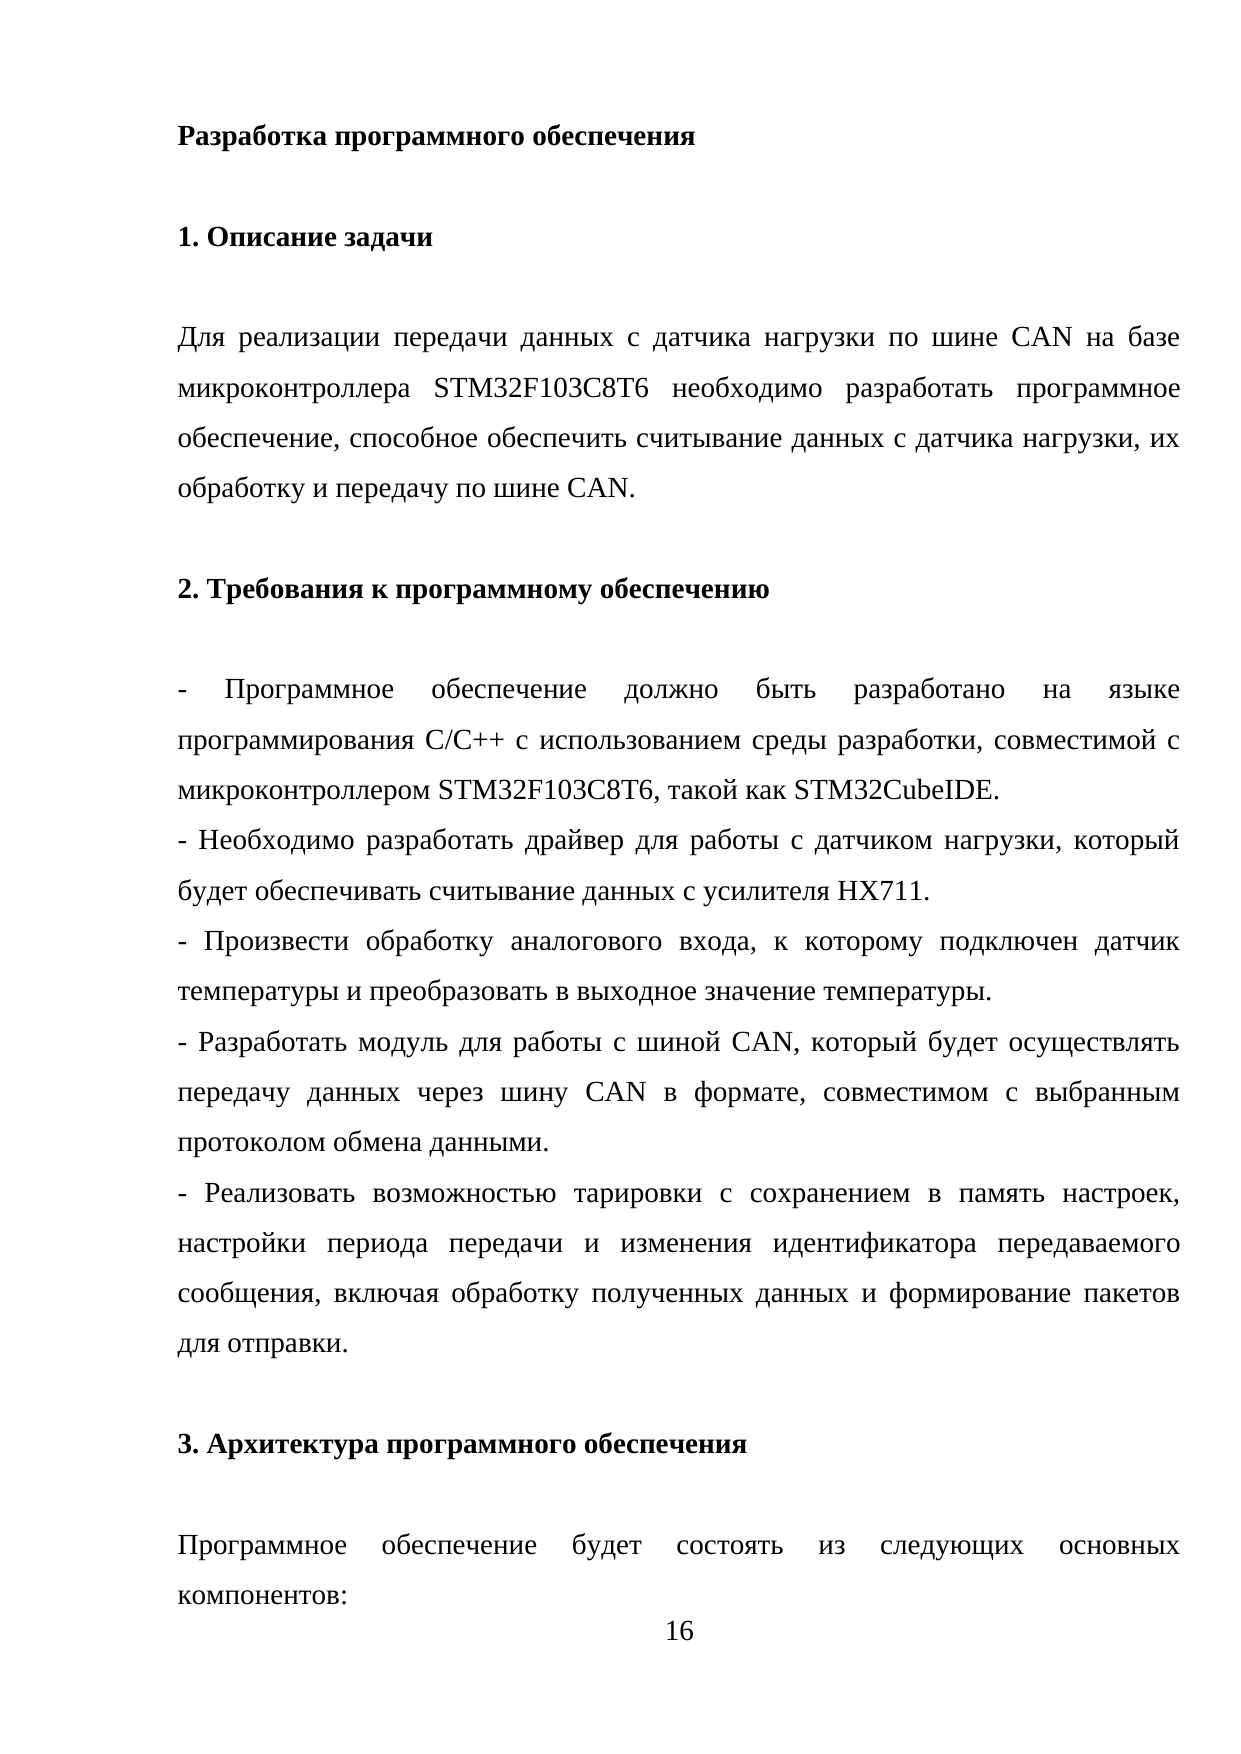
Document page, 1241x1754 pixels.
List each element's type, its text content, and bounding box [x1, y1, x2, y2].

text - Произвести обработку аналогового входа, к которому подключен датчик температуры и преобразовать в выходное значение температуры. [177, 923, 1181, 1007]
text Для реализации передачи данных с датчика нагрузки по шине CAN на базе микроконтроллера STM32F103C8T6 необходимо разработать программное обеспечение, способное обеспечить считывание данных с датчика нагрузки, их обработку и передачу по шине CAN. [177, 319, 1181, 504]
text - Необходимо разработать драйвер для работы с датчиком нагрузки, который будет обеспечивать считывание данных с усилителя HX711. [177, 822, 1181, 906]
text Разработка программного обеспечения [177, 118, 1181, 152]
text - Разработать модуль для работы с шиной CAN, который будет осуществлять передачу данных через шину CAN в формате, совместимом с выбранным протоколом обмена данными. [177, 1024, 1181, 1158]
text Программное обеспечение будет состоять из следующих основных компонентов: [177, 1527, 1181, 1611]
text - Реализовать возможностью тарировки с сохранением в память настроек, настройки периода передачи и изменения идентификатора передаваемого сообщения, включая обработку полученных данных и формирование пакетов для отправки. [177, 1175, 1181, 1359]
text 3. Архитектура программного обеспечения [177, 1426, 1181, 1460]
text 2. Требования к программному обеспечению [177, 571, 1181, 604]
text - Программное обеспечение должно быть разработано на языке программирования C/C++ с использованием среды разработки, совместимой с микроконтроллером STM32F103C8T6, такой как STM32CubeIDE. [177, 672, 1181, 806]
text 1. Описание задачи [177, 219, 1181, 252]
